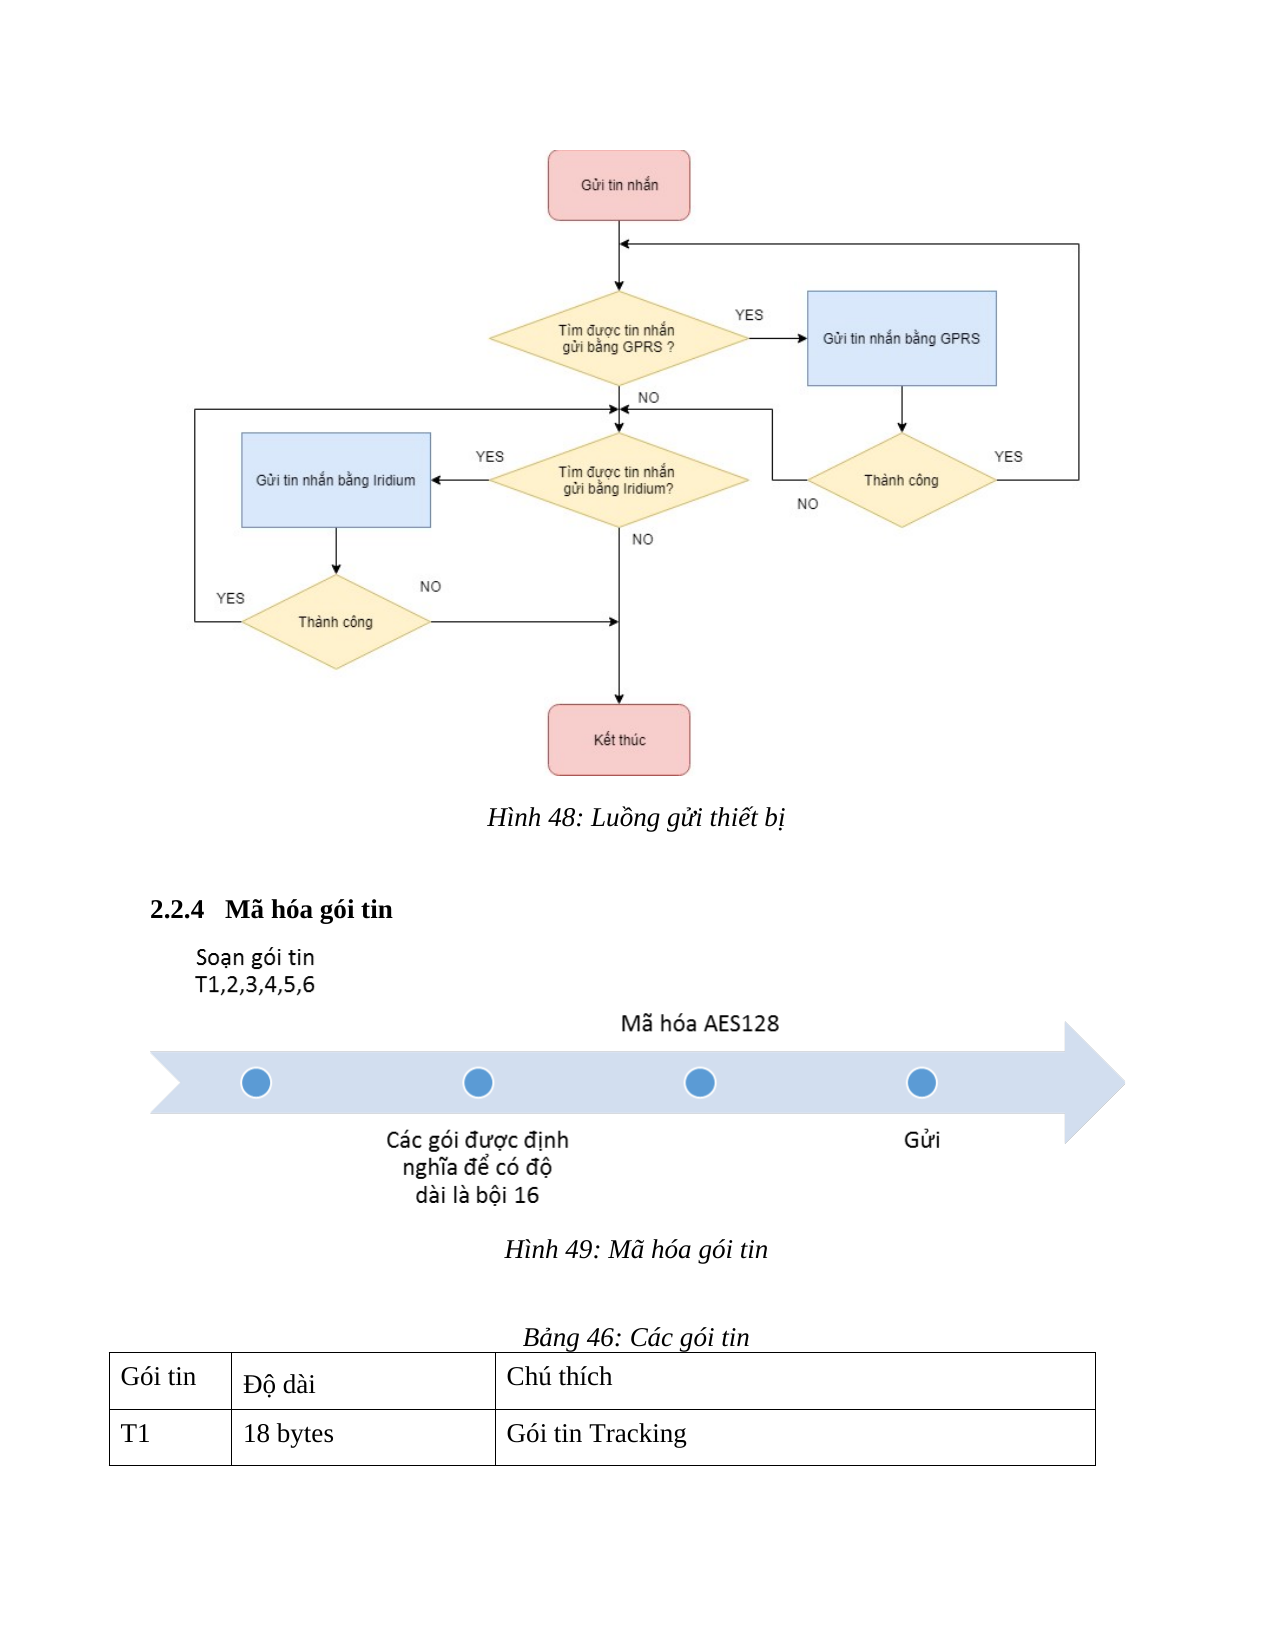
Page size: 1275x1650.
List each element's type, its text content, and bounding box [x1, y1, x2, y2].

table_cell T1 [110, 1410, 231, 1465]
subtitle Mã hóa gói tin [150, 893, 1125, 924]
table_header Chú thích [496, 1353, 1095, 1409]
table_cell Gói tin Tracking [496, 1410, 1095, 1465]
table_header Gói tin [110, 1353, 231, 1409]
picture [186, 150, 1089, 776]
text Bảng 46: Các gói tin [150, 1321, 1125, 1352]
table_cell 18 bytes [232, 1410, 495, 1465]
picture [150, 945, 1125, 1208]
table_header Độ dài [232, 1353, 495, 1409]
